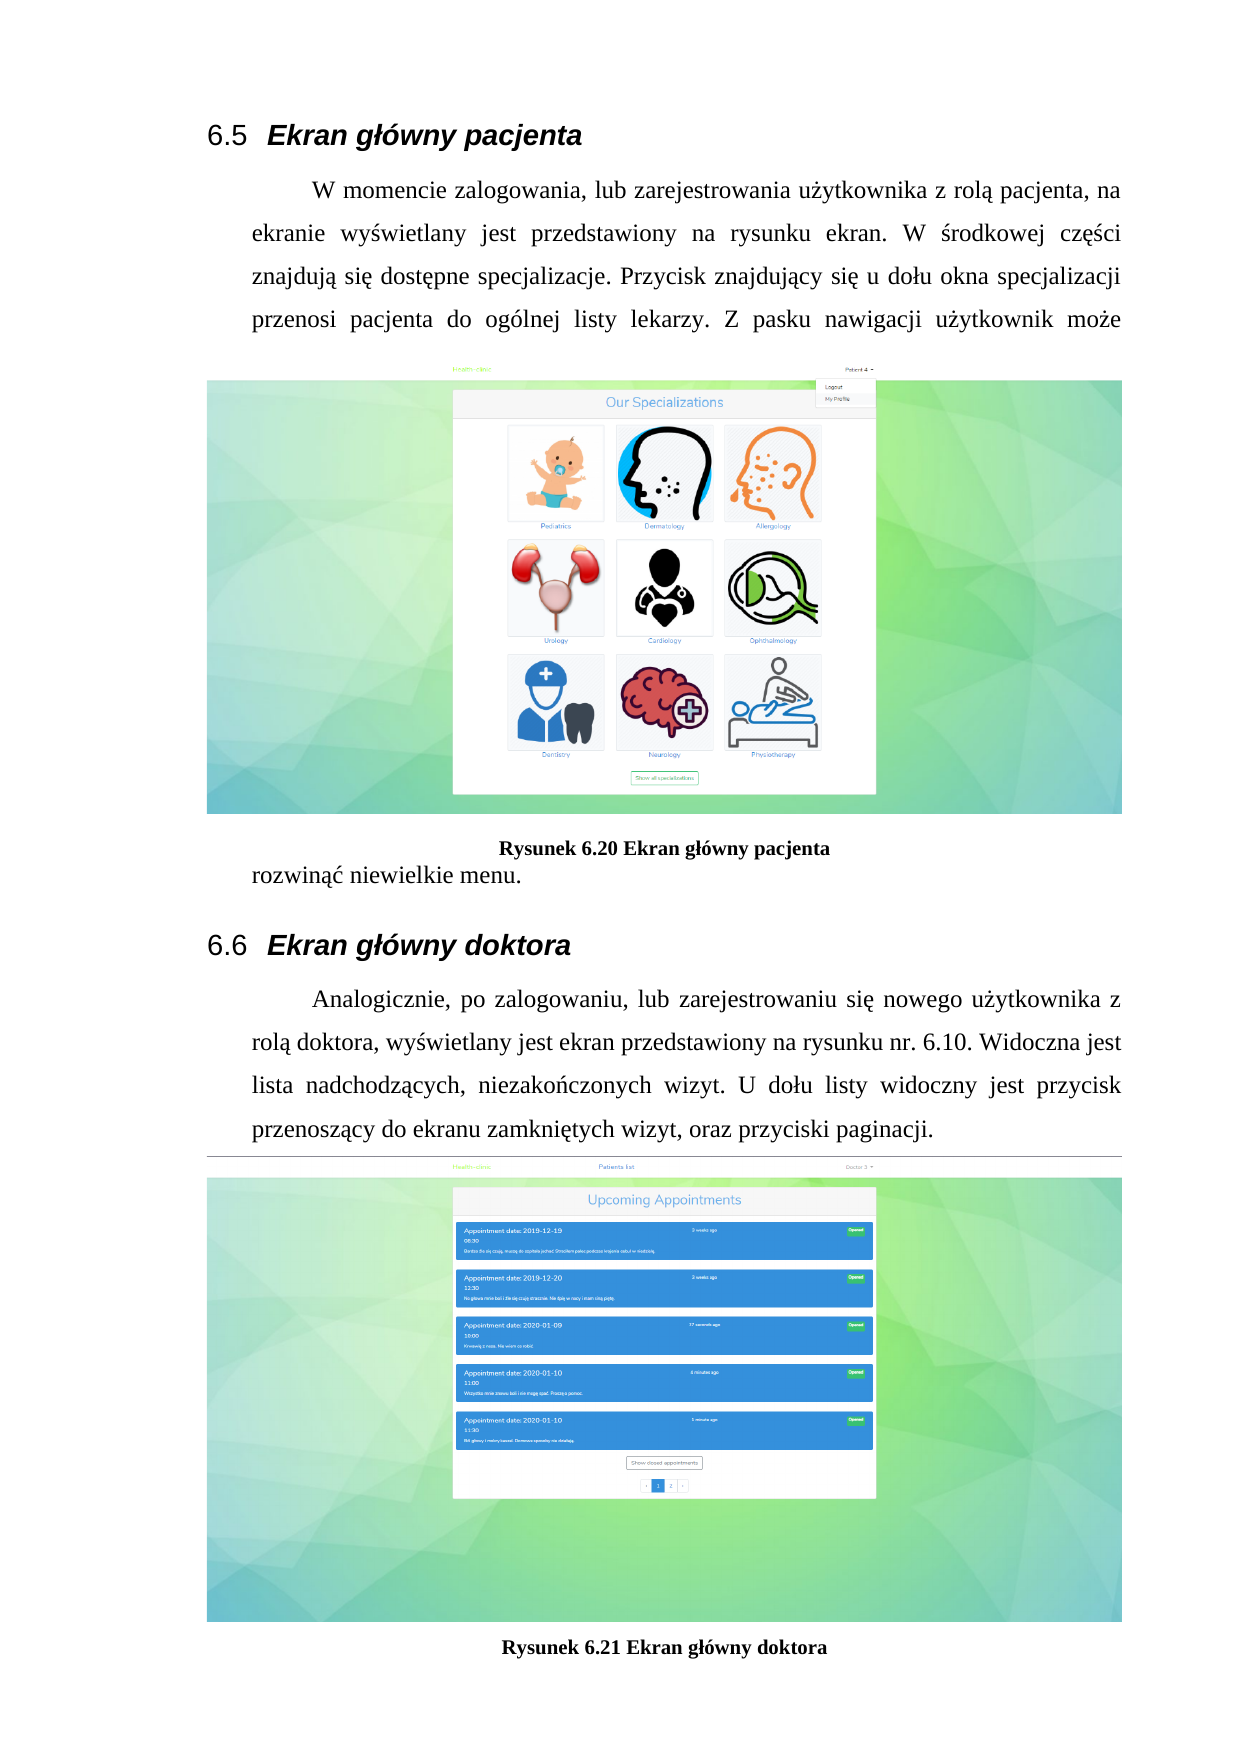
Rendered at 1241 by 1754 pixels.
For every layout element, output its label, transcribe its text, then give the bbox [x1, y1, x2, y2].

picture [206, 1156, 1122, 1622]
picture [206, 359, 1122, 814]
text W momencie zalogowania, lub zarejestrowania użytkownika z rolą pacjenta, na ekranie wyświetlany jest przedstawiony na rysunku ekran. W środkowej części znajdują się dostępne specjalizacje. Przycisk znajdujący się u dołu okna specjalizacji przenosi pacjenta do ogólnej listy lekarzy. Z pasku nawigacji użytkownik może rozwinąć niewielkie menu. [252, 175, 1122, 359]
text W momencie zalogowania, lub zarejestrowania użytkownika z rolą pacjenta, na ekranie wyświetlany jest przedstawiony na rysunku ekran. W środkowej części znajdują się dostępne specjalizacje. Przycisk znajdujący się u dołu okna specjalizacji przenosi pacjenta do ogólnej listy lekarzy. Z pasku nawigacji użytkownik może rozwinąć niewielkie menu. [252, 860, 1122, 888]
text Analogicznie, po zalogowaniu, lub zarejestrowaniu się nowego użytkownika z rolą doktora, wyświetlany jest ekran przedstawiony na rysunku nr. 6.10. Widoczna jest lista nadchodzących, niezakończonych wizyt. U dołu listy widoczny jest przycisk przenoszący do ekranu zamkniętych wizyt, oraz przyciski paginacji. [252, 984, 1122, 1142]
subtitle Ekran główny doktora [207, 928, 1122, 961]
subtitle Ekran główny pacjenta [207, 118, 1122, 152]
